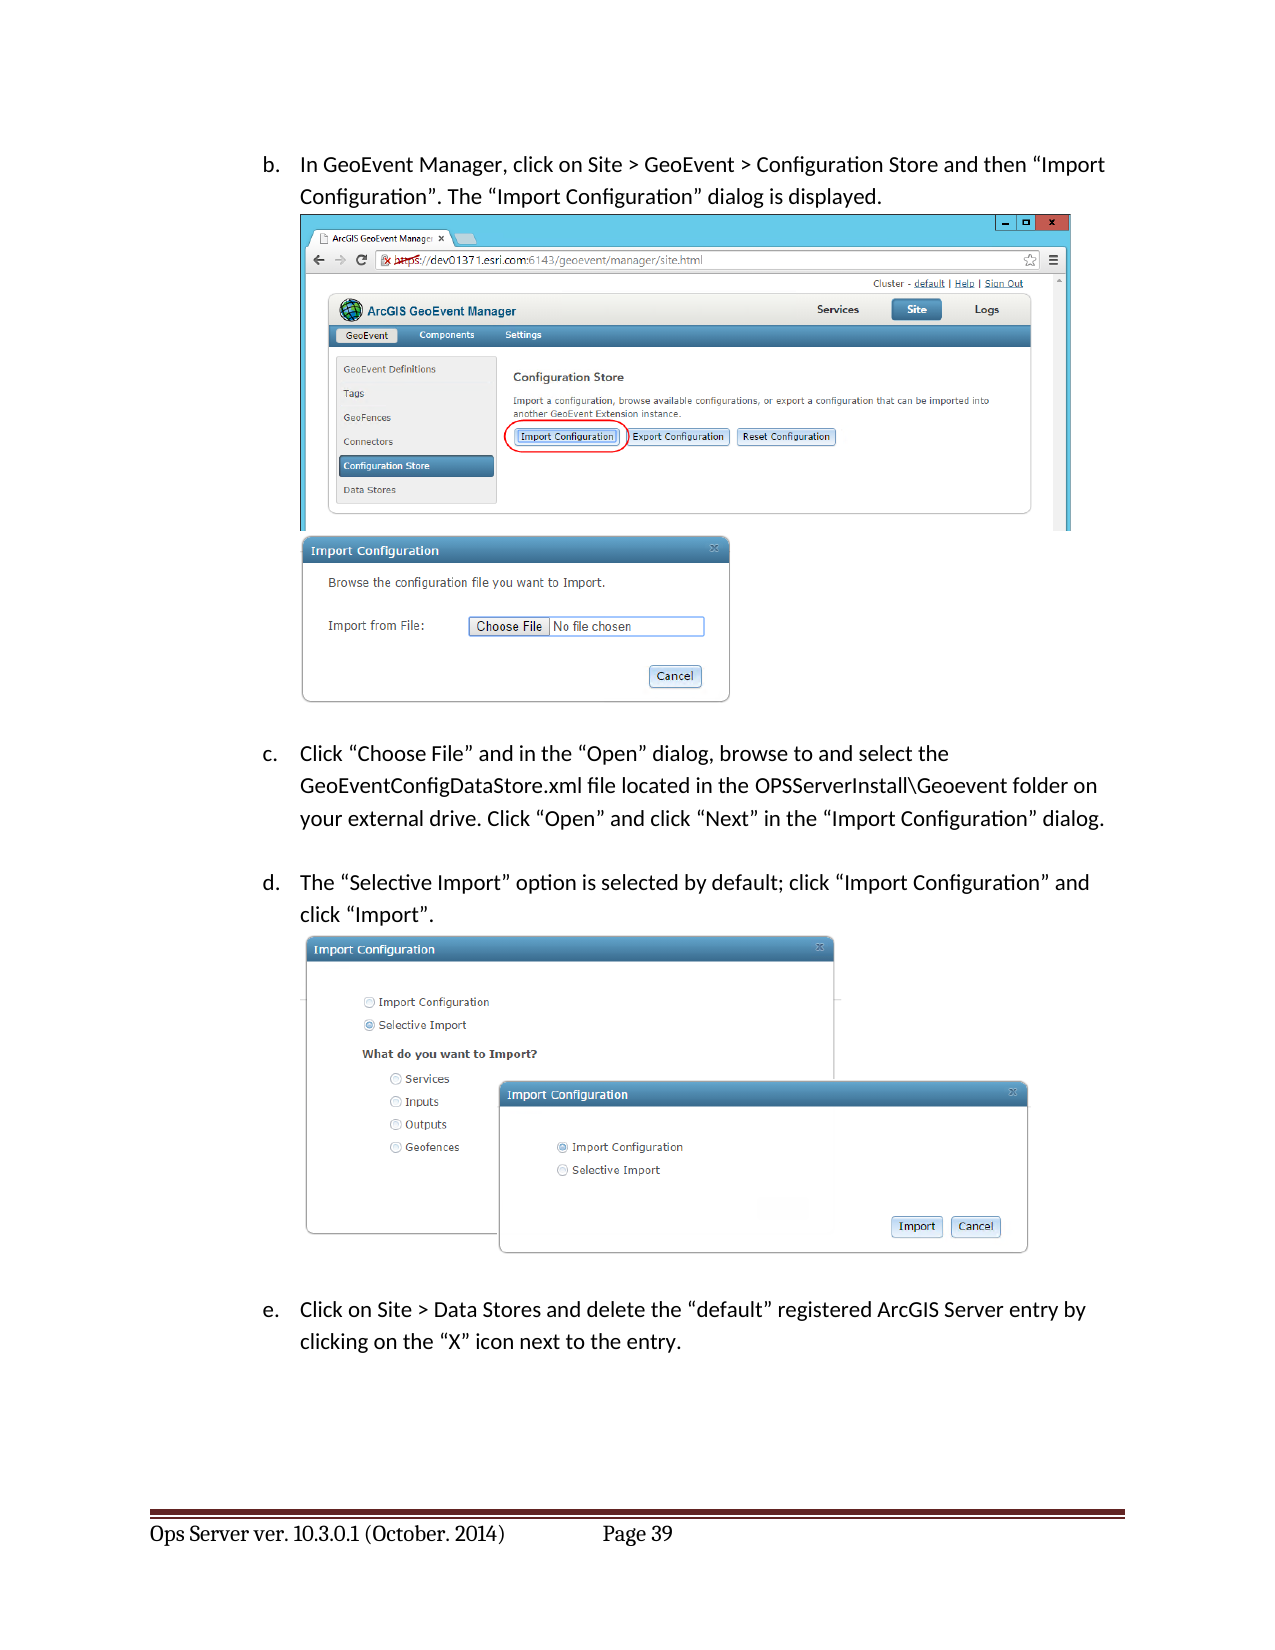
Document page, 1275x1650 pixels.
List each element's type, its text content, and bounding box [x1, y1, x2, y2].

picture [300, 214, 1071, 531]
picture [300, 932, 1035, 1259]
list Click “Choose File” and in the “Open” dialog, browse to and select the GeoEventConfigDataStore.xml file located in the OPSServerInstall\Geoevent folder on your external drive. Click “Open” and click “Next” in the “Import Configuration” dialog. [262, 739, 1125, 832]
list In GeoEvent Manager, click on Site > GeoEvent > Configuration Store and then “Import Configuration”. The “Import Configuration” dialog is displayed. [262, 150, 1125, 210]
list Click on Site > Data Stores and delete the “default” registered ArcGIS Server entry by clicking on the “X” icon next to the entry. [262, 1295, 1125, 1355]
picture [300, 534, 730, 704]
list The “Selective Import” option is selected by default; click “Import Configuration” and click “Import”. [262, 868, 1125, 928]
